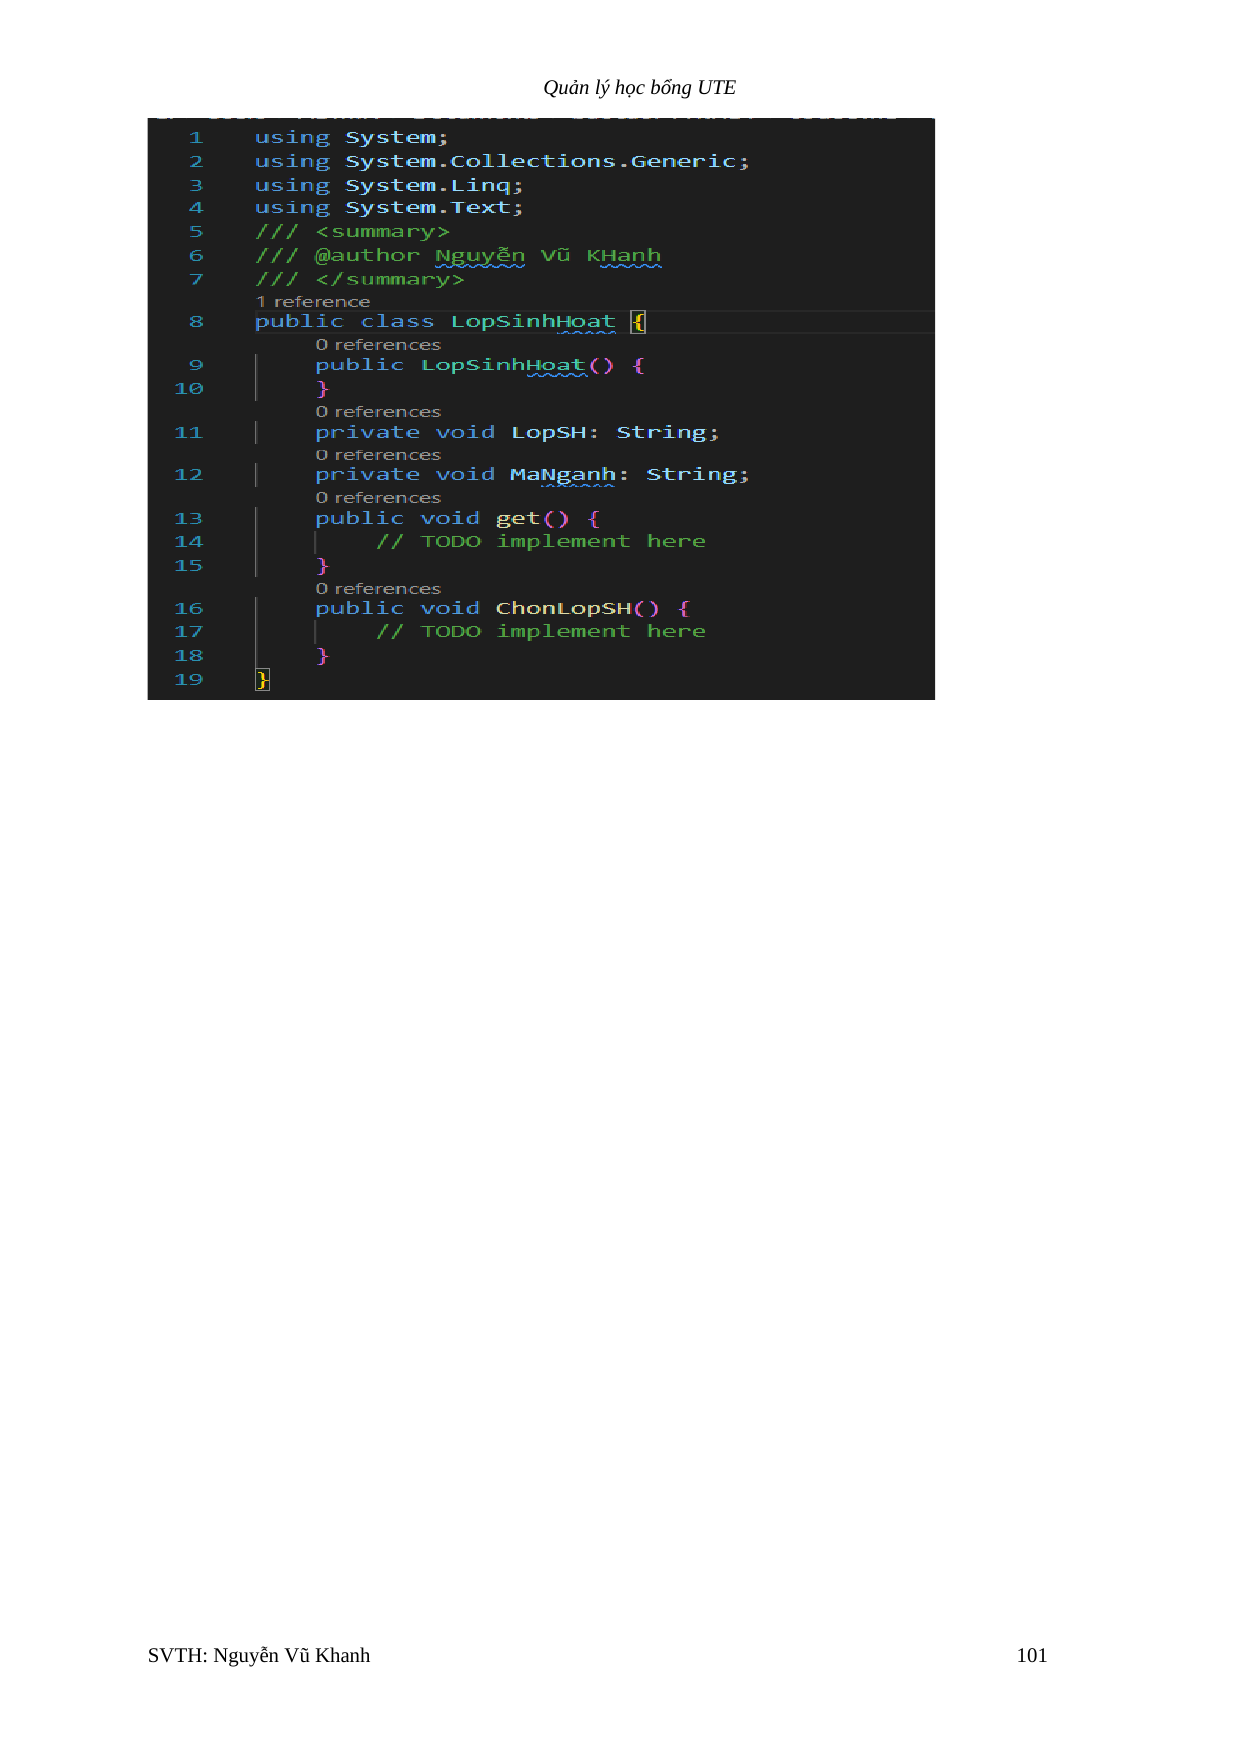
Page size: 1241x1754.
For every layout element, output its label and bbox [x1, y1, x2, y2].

picture [147, 118, 936, 700]
